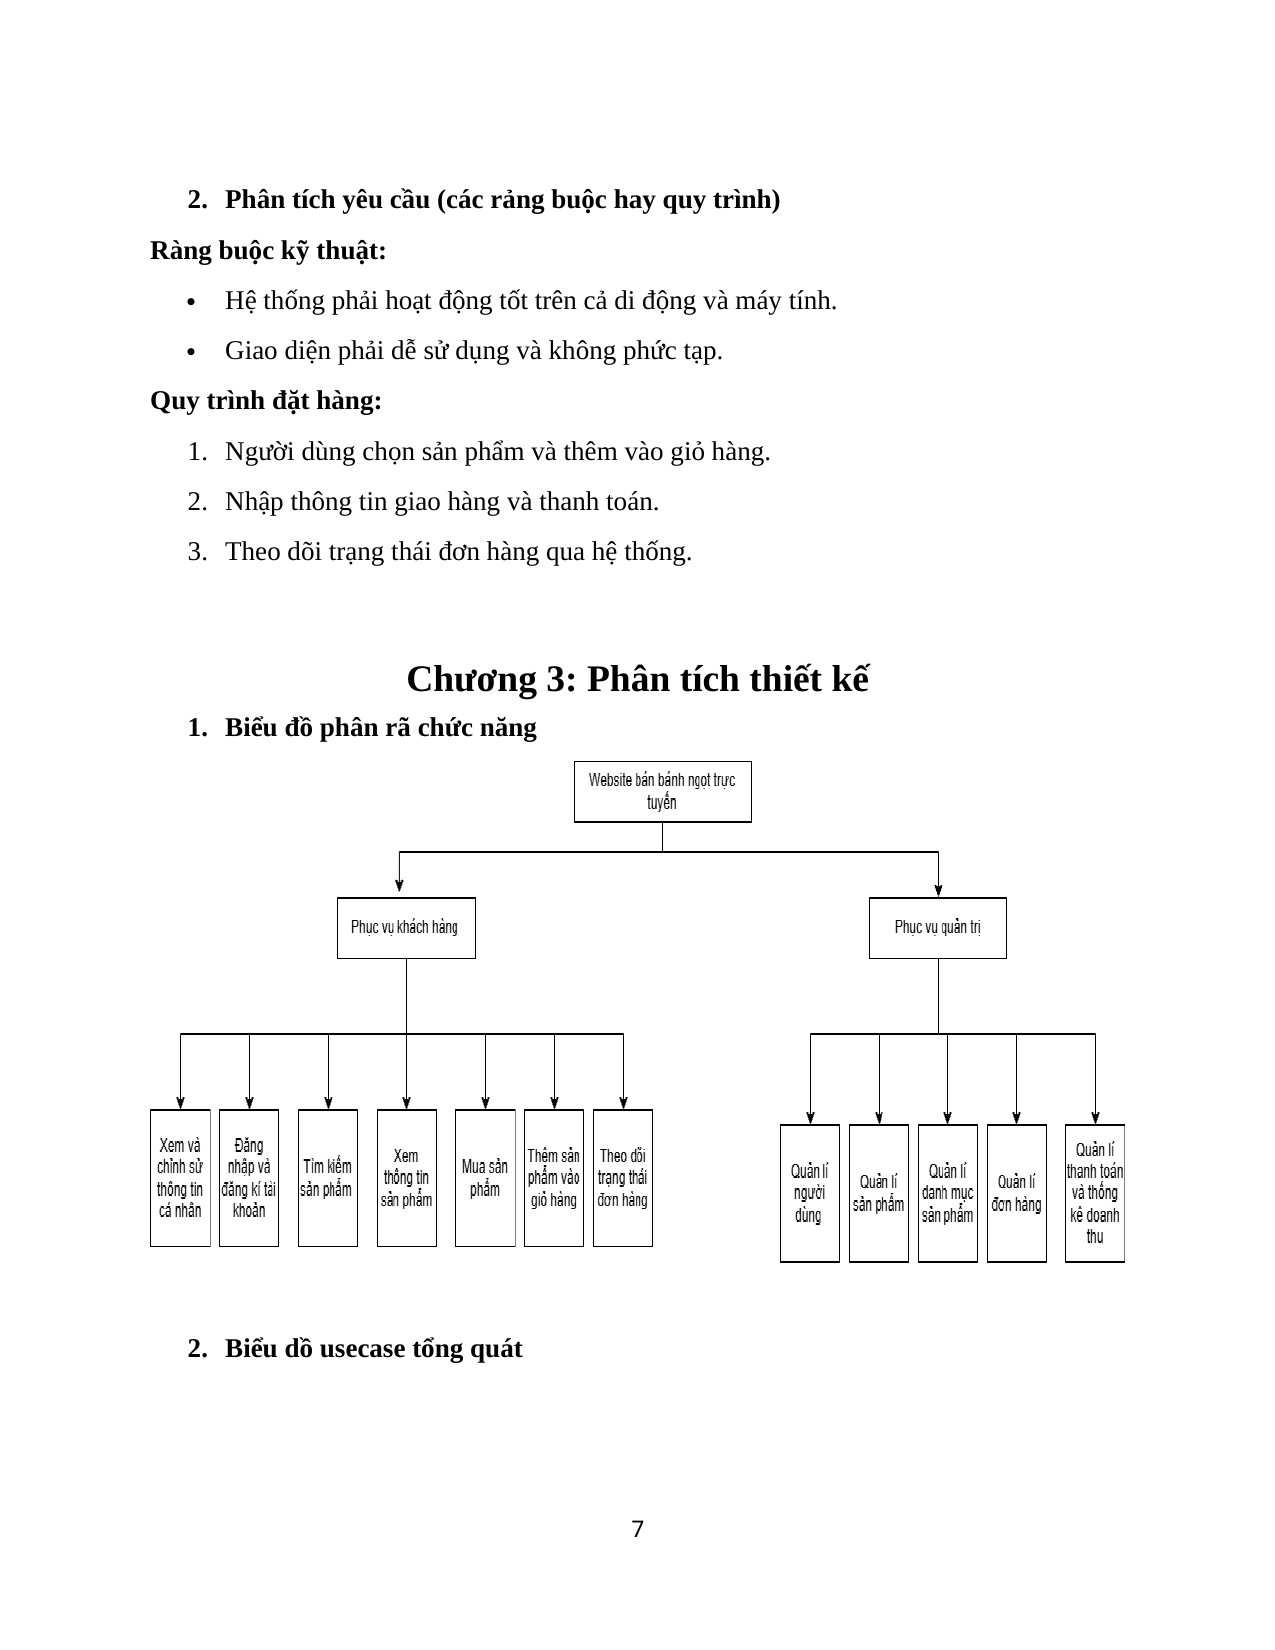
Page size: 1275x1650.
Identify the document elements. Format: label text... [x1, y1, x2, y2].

list Biểu đồ phân rã chức năng [187, 711, 1125, 742]
subtitle Chương 3: Phân tích thiết kế [150, 656, 1125, 699]
list Giao diện phải dễ sử dụng và không phức tạp. [187, 334, 1125, 365]
list Theo dõi trạng thái đơn hàng qua hệ thống. [187, 535, 1125, 566]
list Nhập thông tin giao hàng và thanh toán. [187, 485, 1125, 516]
text Ràng buộc kỹ thuật: [150, 234, 1125, 265]
picture [150, 761, 1125, 1263]
text Quy trình đặt hàng: [150, 384, 1125, 416]
list Biểu dồ usecase tổng quát [187, 1332, 1125, 1363]
list Hệ thống phải hoạt động tốt trên cả di động và máy tính. [187, 284, 1125, 315]
list Phân tích yêu cầu (các rảng buộc hay quy trình) [187, 183, 1125, 215]
list Người dùng chọn sản phẩm và thêm vào giỏ hàng. [187, 434, 1125, 466]
